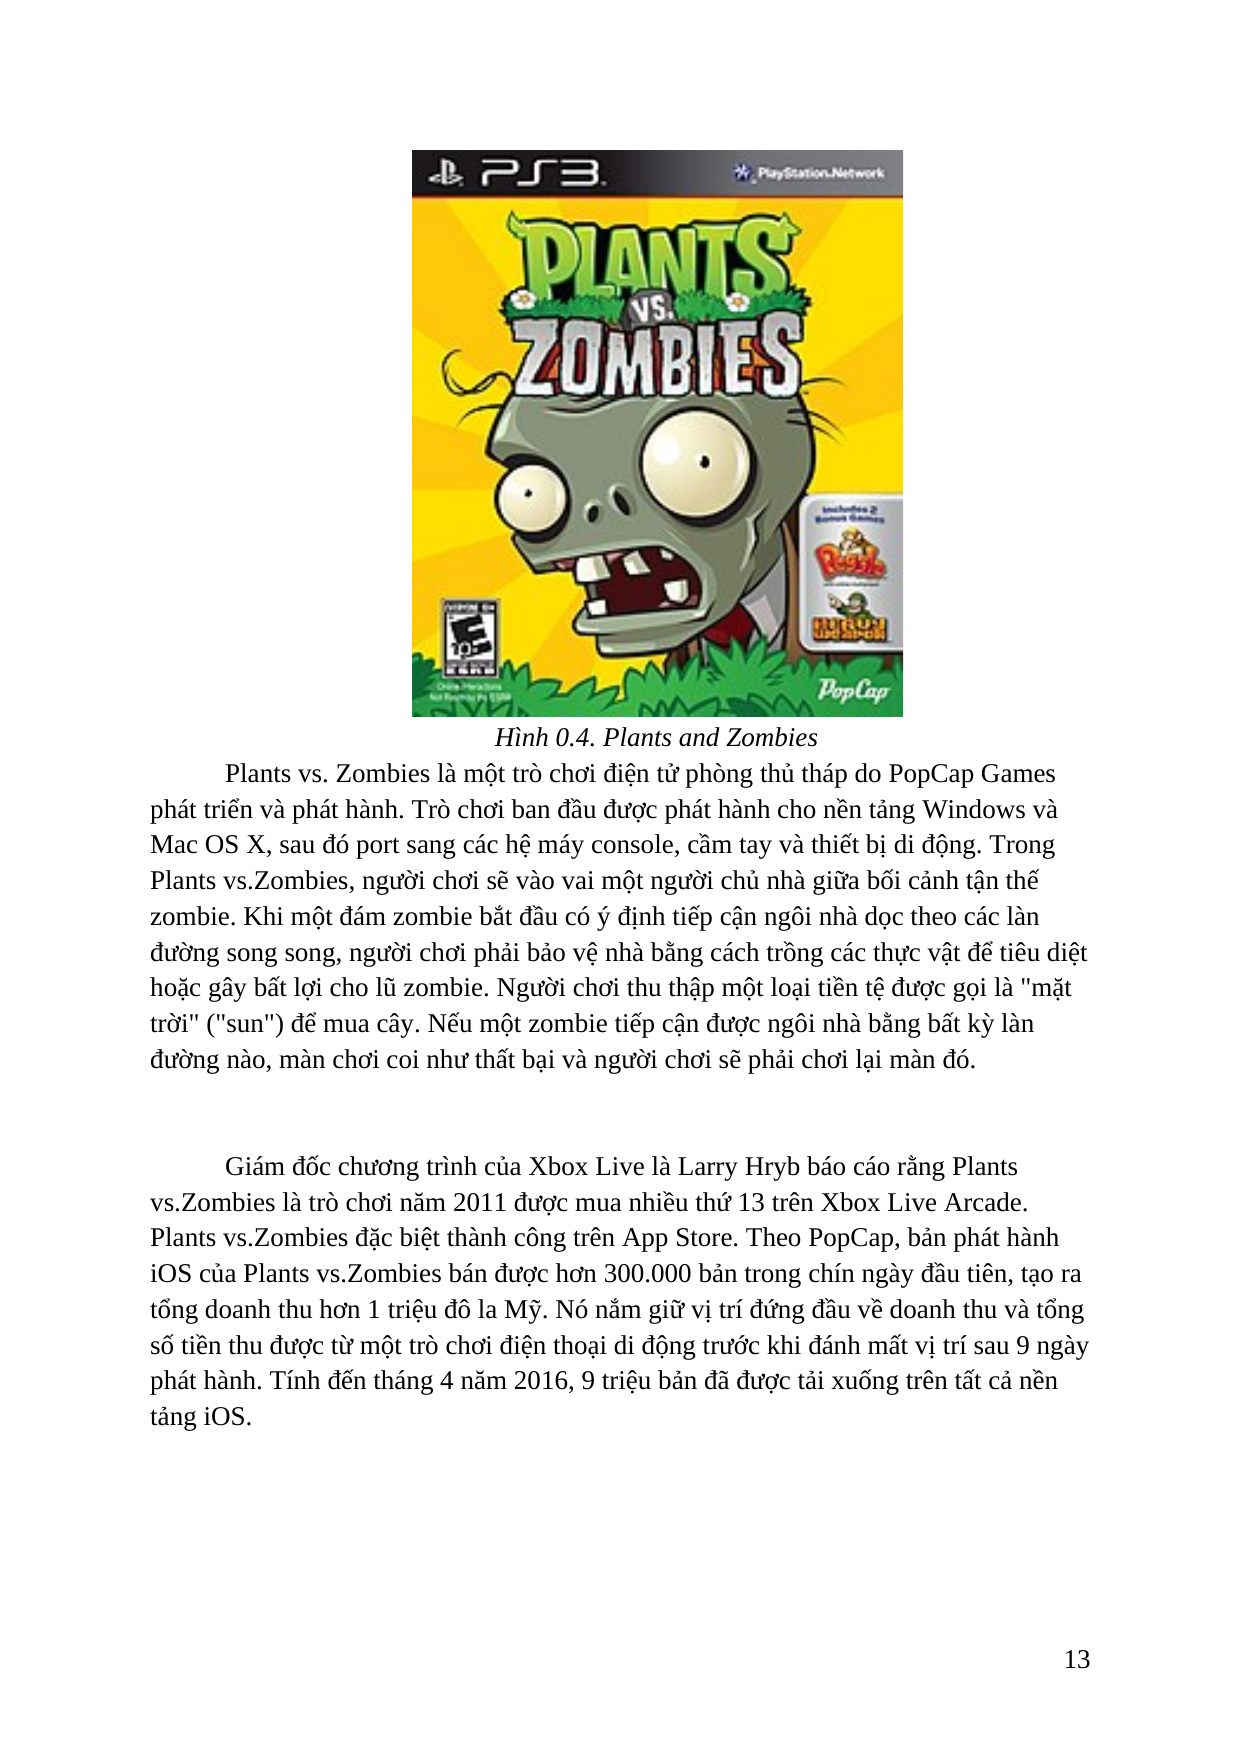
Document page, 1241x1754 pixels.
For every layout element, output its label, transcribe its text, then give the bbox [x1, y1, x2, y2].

picture [412, 150, 904, 717]
text Giám đốc chương trình của Xbox Live là Larry Hryb báo cáo rằng Plants vs.Zombies là trò chơi năm 2011 được mua nhiều thứ 13 trên Xbox Live Arcade. Plants vs.Zombies đặc biệt thành công trên App Store. Theo PopCap, bản phát hành iOS của Plants vs.Zombies bán được hơn 300.000 bản trong chín ngày đầu tiên, tạo ra tổng doanh thu hơn 1 triệu đô la Mỹ. Nó nắm giữ vị trí đứng đầu về doanh thu và tổng số tiền thu được từ một trò chơi điện thoại di động trước khi đánh mất vị trí sau 9 ngày phát hành. Tính đến tháng 4 năm 2016, 9 triệu bản đã được tải xuống trên tất cả nền tảng iOS. [150, 1150, 1090, 1431]
text Plants vs. Zombies là một trò chơi điện tử phòng thủ tháp do PopCap Games phát triển và phát hành. Trò chơi ban đầu được phát hành cho nền tảng Windows và Mac OS X, sau đó port sang các hệ máy console, cầm tay và thiết bị di động. Trong Plants vs.Zombies, người chơi sẽ vào vai một người chủ nhà giữa bối cảnh tận thế zombie. Khi một đám zombie bắt đầu có ý định tiếp cận ngôi nhà dọc theo các làn đường song song, người chơi phải bảo vệ nhà bằng cách trồng các thực vật để tiêu diệt hoặc gây bất lợi cho lũ zombie. Người chơi thu thập một loại tiền tệ được gọi là "mặt trời" ("sun") để mua cây. Nếu một zombie tiếp cận được ngôi nhà bằng bất kỳ làn đường nào, màn chơi coi như thất bại và người chơi sẽ phải chơi lại màn đó. [150, 757, 1090, 1074]
subtitle Hình 0.4. Plants and Zombies [150, 721, 1090, 752]
